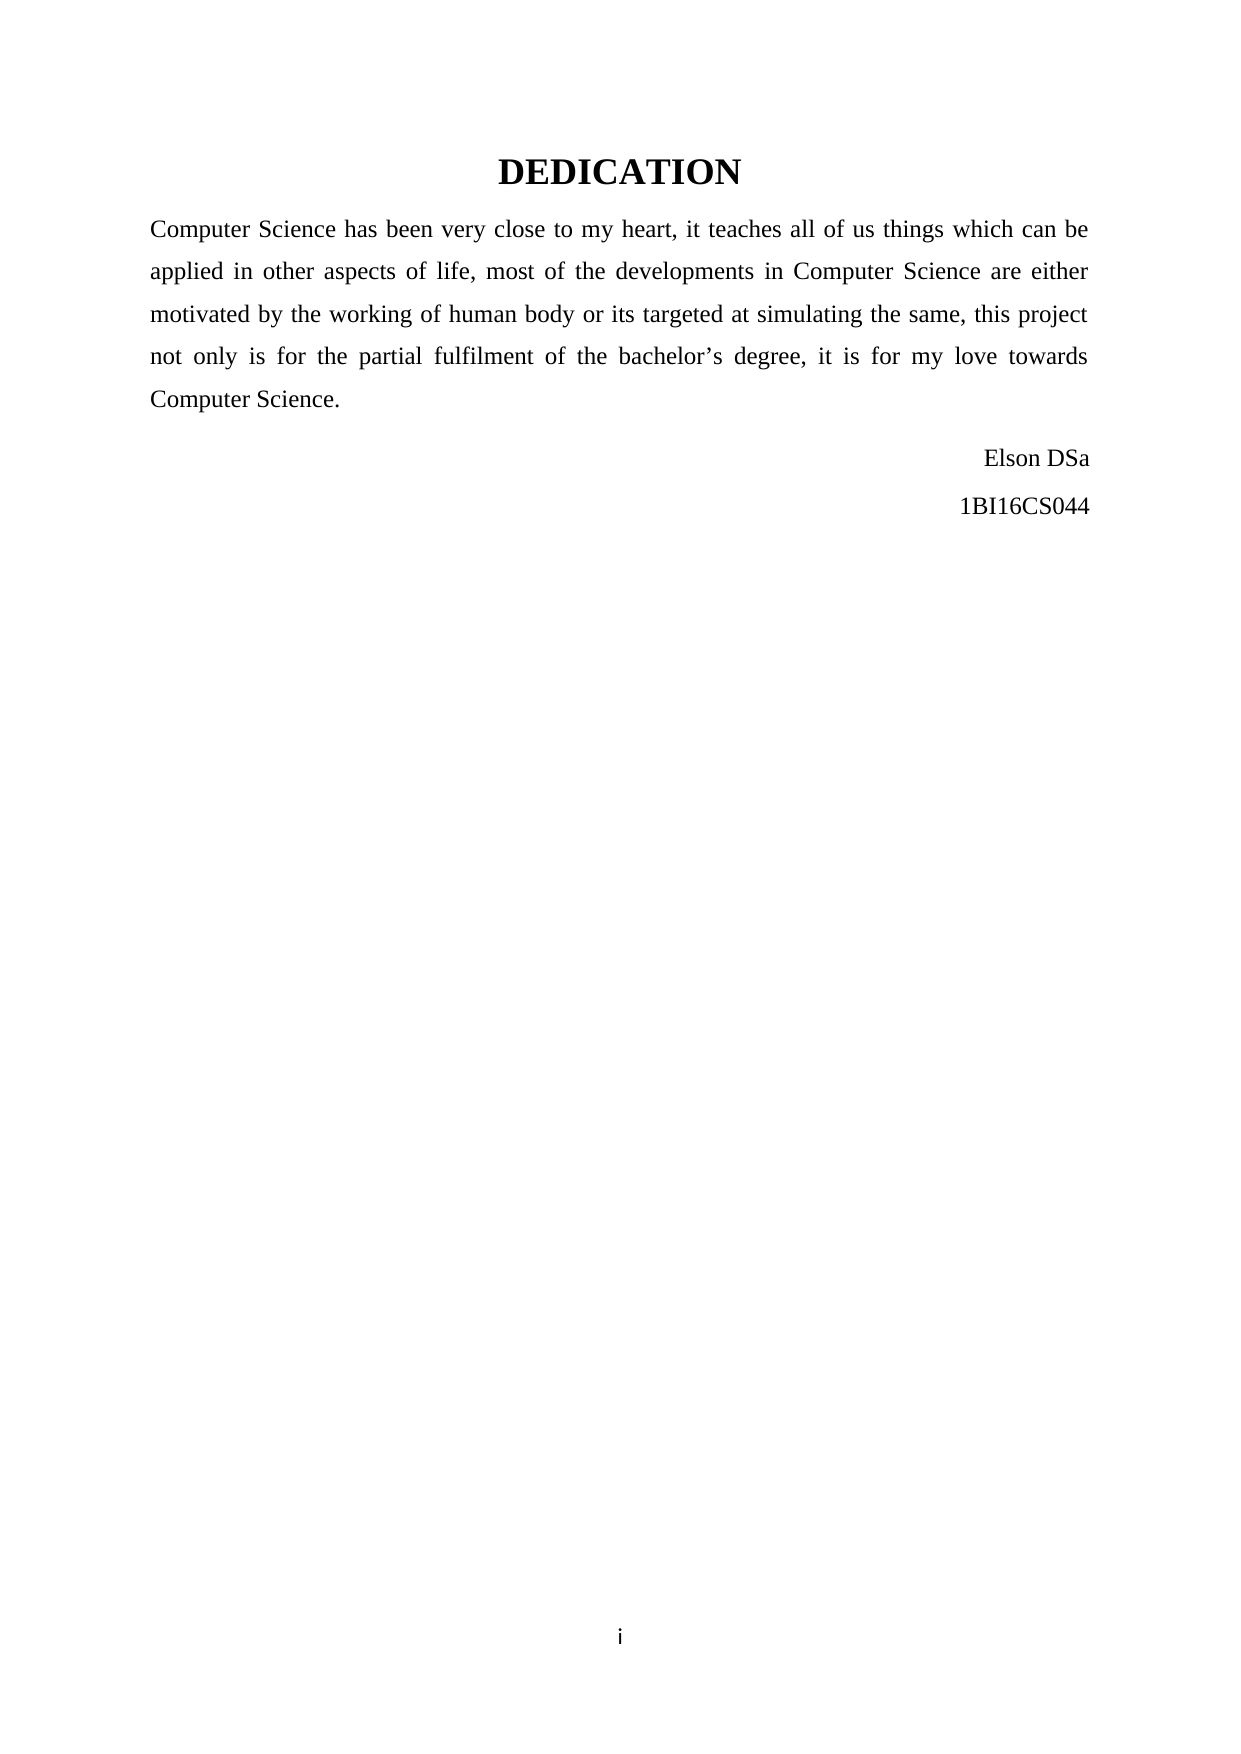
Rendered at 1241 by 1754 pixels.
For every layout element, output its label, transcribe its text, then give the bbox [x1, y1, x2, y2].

text i [150, 1622, 1089, 1650]
text Computer Science has been very close to my heart, it teaches all of us things which can be applied in other aspects of life, most of the developments in Computer Science are either motivated by the working of human body or its targeted at simulating the same, this project not only is for the partial fulfilment of the bachelor’s degree, it is for my love towards Computer Science. [150, 214, 1089, 412]
text 1BI16CS044 [150, 491, 1089, 519]
text Elson DSa [150, 443, 1089, 472]
text DEDICATION [150, 149, 1089, 192]
